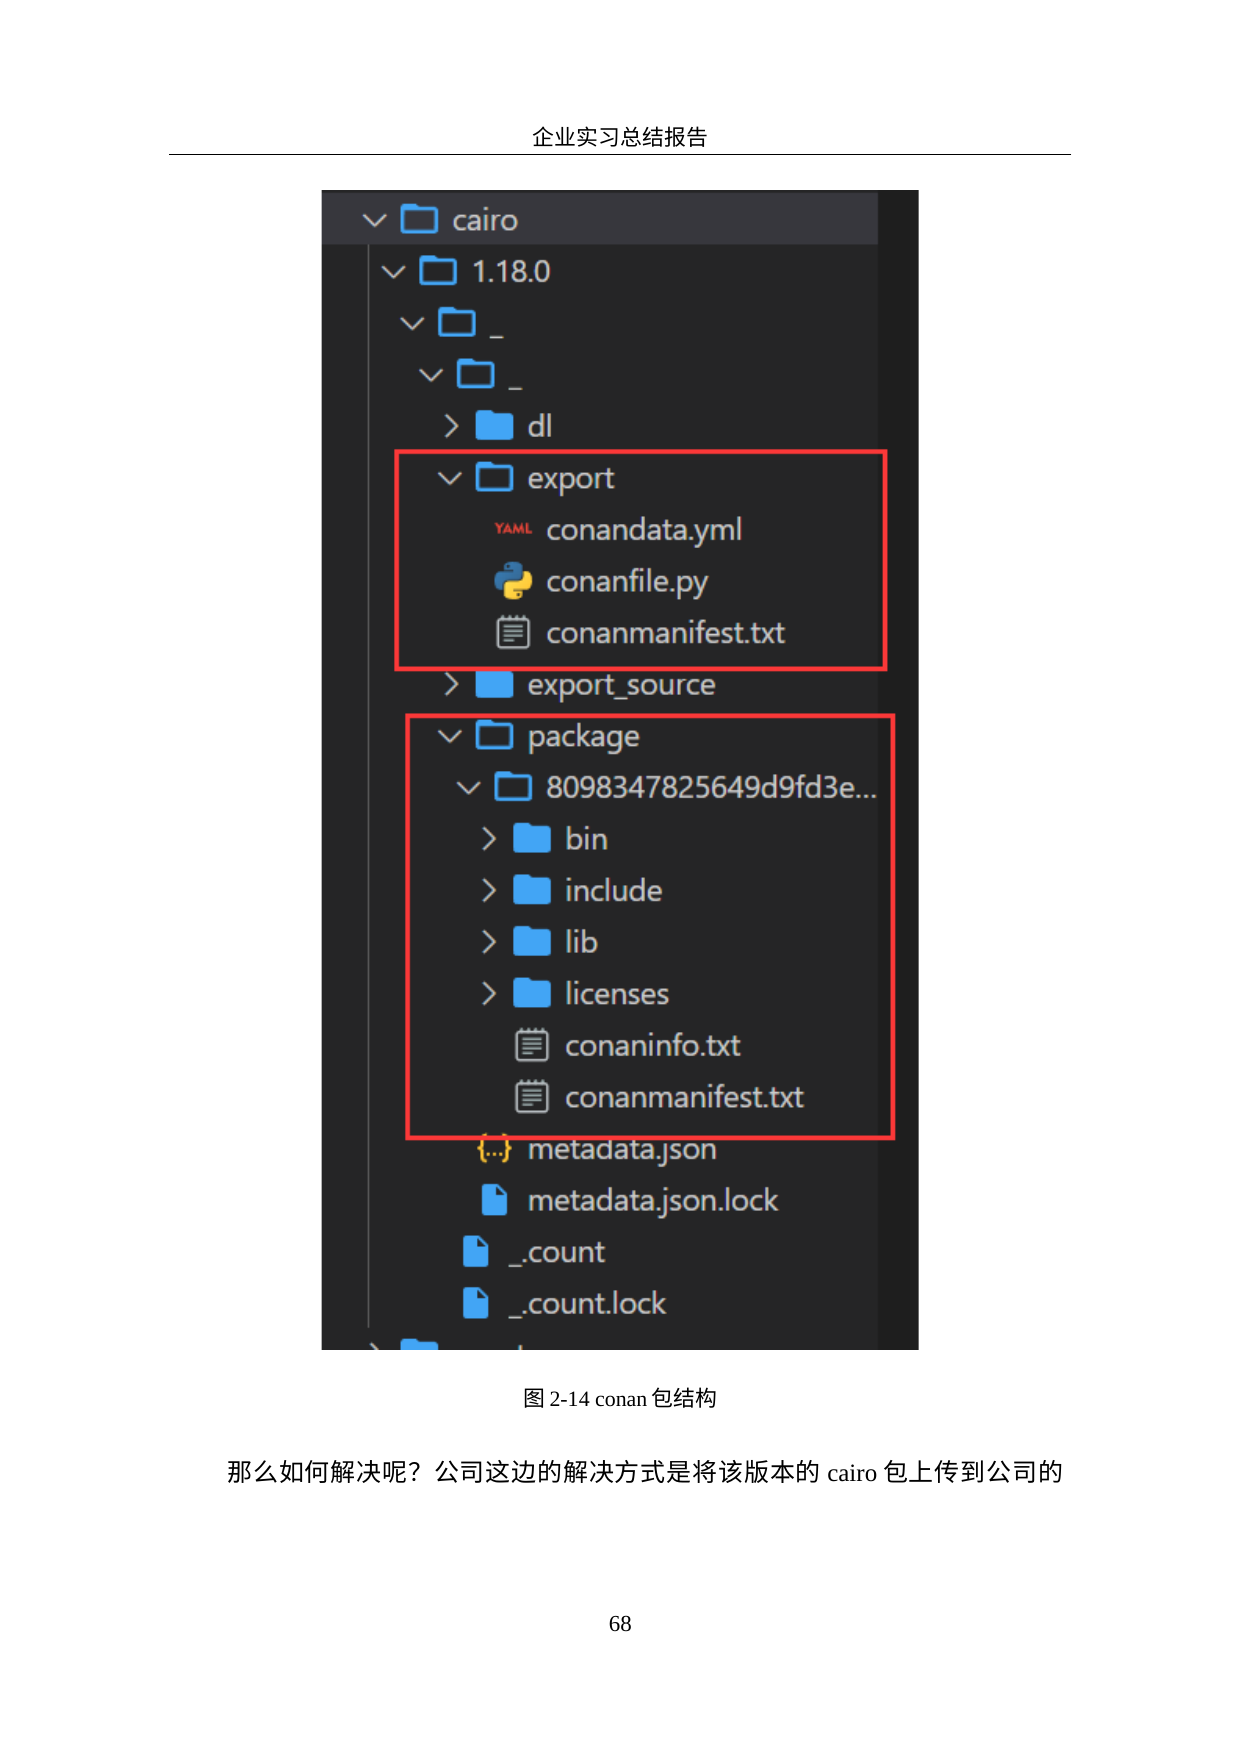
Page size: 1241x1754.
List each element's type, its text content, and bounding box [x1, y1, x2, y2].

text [177, 1438, 1063, 1503]
text 图2-14 conan包结构 [177, 1380, 1063, 1413]
picture [321, 190, 919, 1350]
